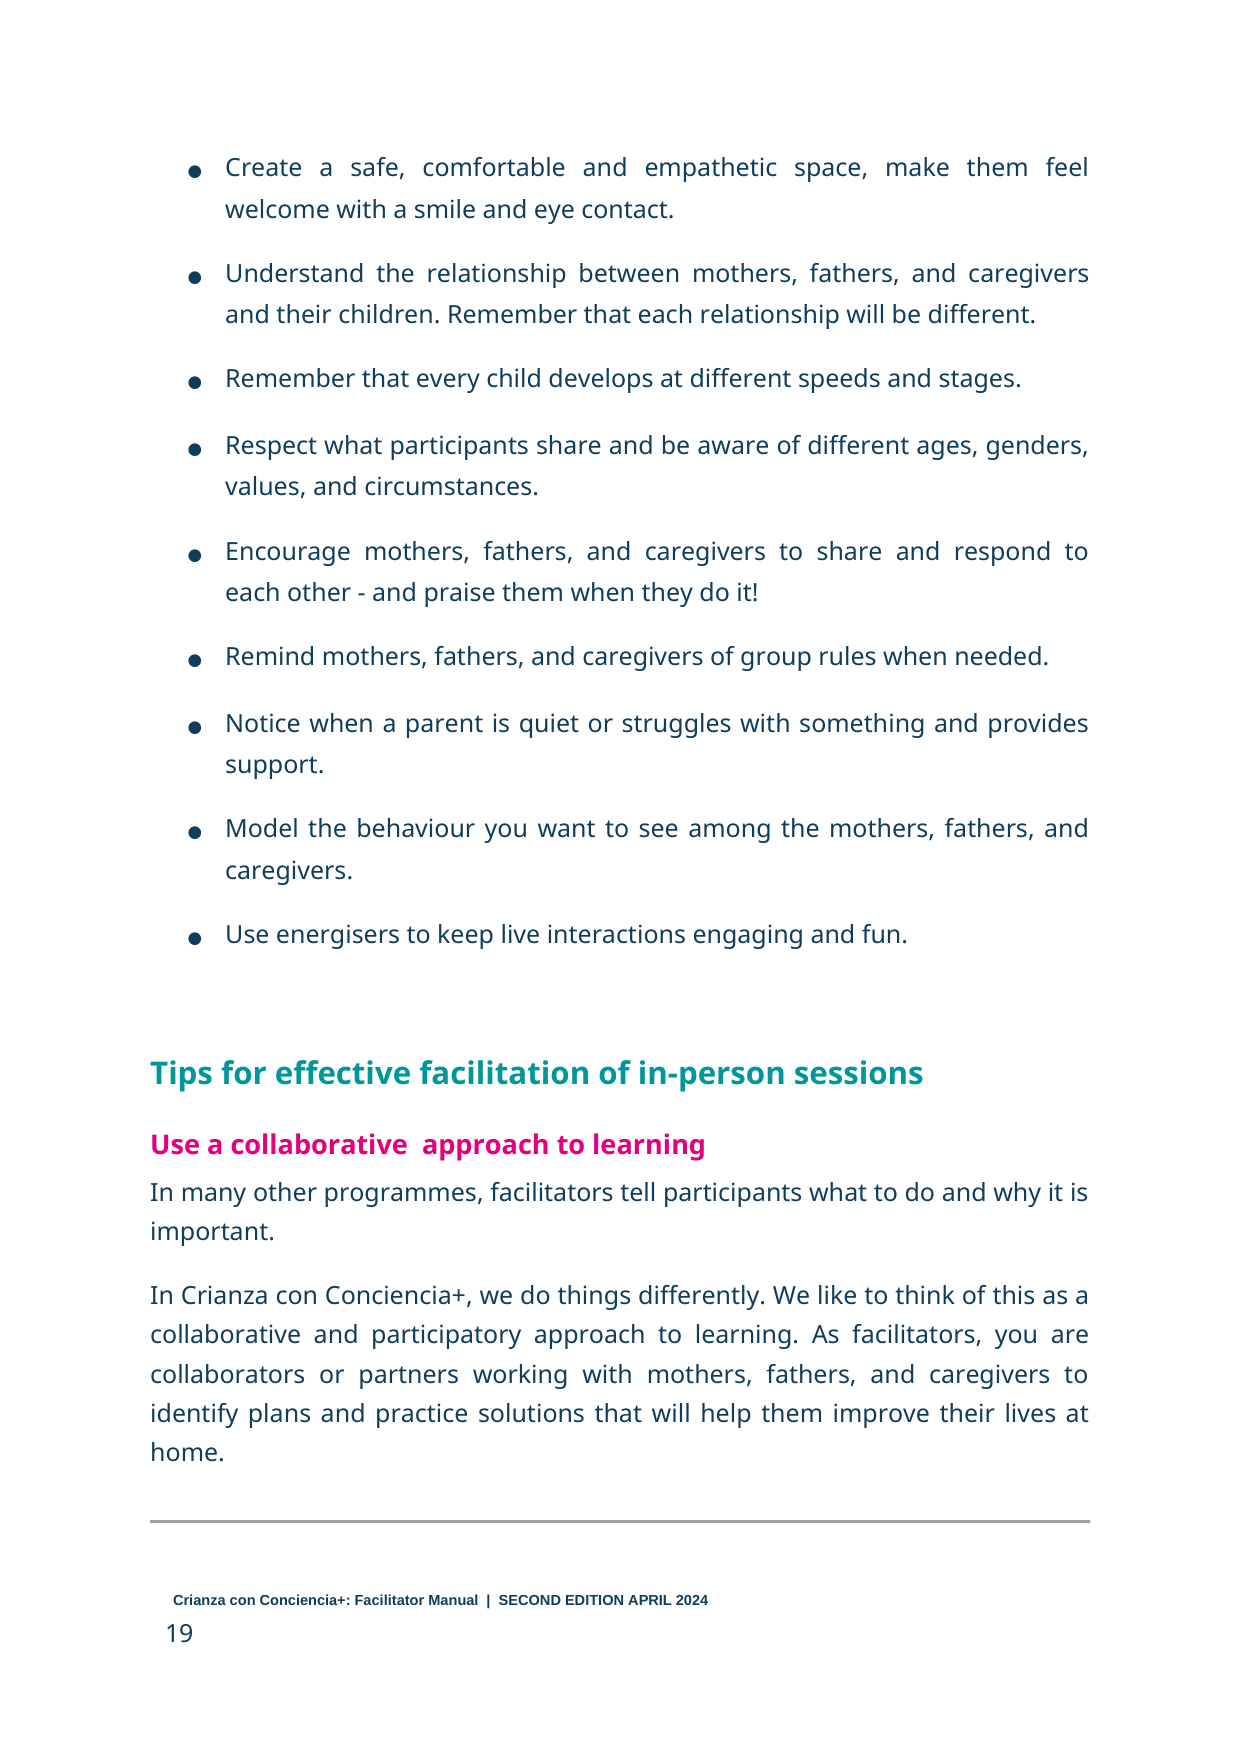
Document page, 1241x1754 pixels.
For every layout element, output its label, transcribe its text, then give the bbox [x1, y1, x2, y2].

subtitle Use a collaborative approach to learning [150, 1125, 1090, 1162]
list Create a safe, comfortable and empathetic space, make them feel welcome with a smile and eye contact. [187, 150, 1090, 225]
list Remind mothers, fathers, and caregivers of group rules when needed. [187, 639, 1090, 675]
text In Crianza con Conciencia+, we do things differently. We like to think of this as a collaborative and participatory approach to learning. As facilitators, you are collaborators or partners working with mothers, fathers, and caregivers to identify plans and practice solutions that will help them improve their lives at home. [150, 1278, 1090, 1469]
list Use energisers to keep live interactions engaging and fun. [187, 916, 1090, 953]
list Encourage mothers, fathers, and caregivers to share and respond to each other - and praise them when they do it! [187, 533, 1090, 609]
text In many other programmes, facilitators tell participants what to do and why it is important. [150, 1174, 1090, 1248]
list Respect what participants share and be aware of different ages, genders, values, and circumstances. [187, 428, 1090, 503]
list Remember that every child develops at different speeds and stages. [187, 361, 1090, 397]
list Understand the relationship between mothers, fathers, and caregivers and their children. Remember that each relationship will be different. [187, 256, 1090, 331]
list Model the behaviour you want to see among the mothers, fathers, and caregivers. [187, 811, 1090, 886]
list Notice when a parent is quiet or struggles with something and provides support. [187, 705, 1090, 781]
subtitle Tips for effective facilitation of in-person sessions [150, 1051, 1090, 1094]
